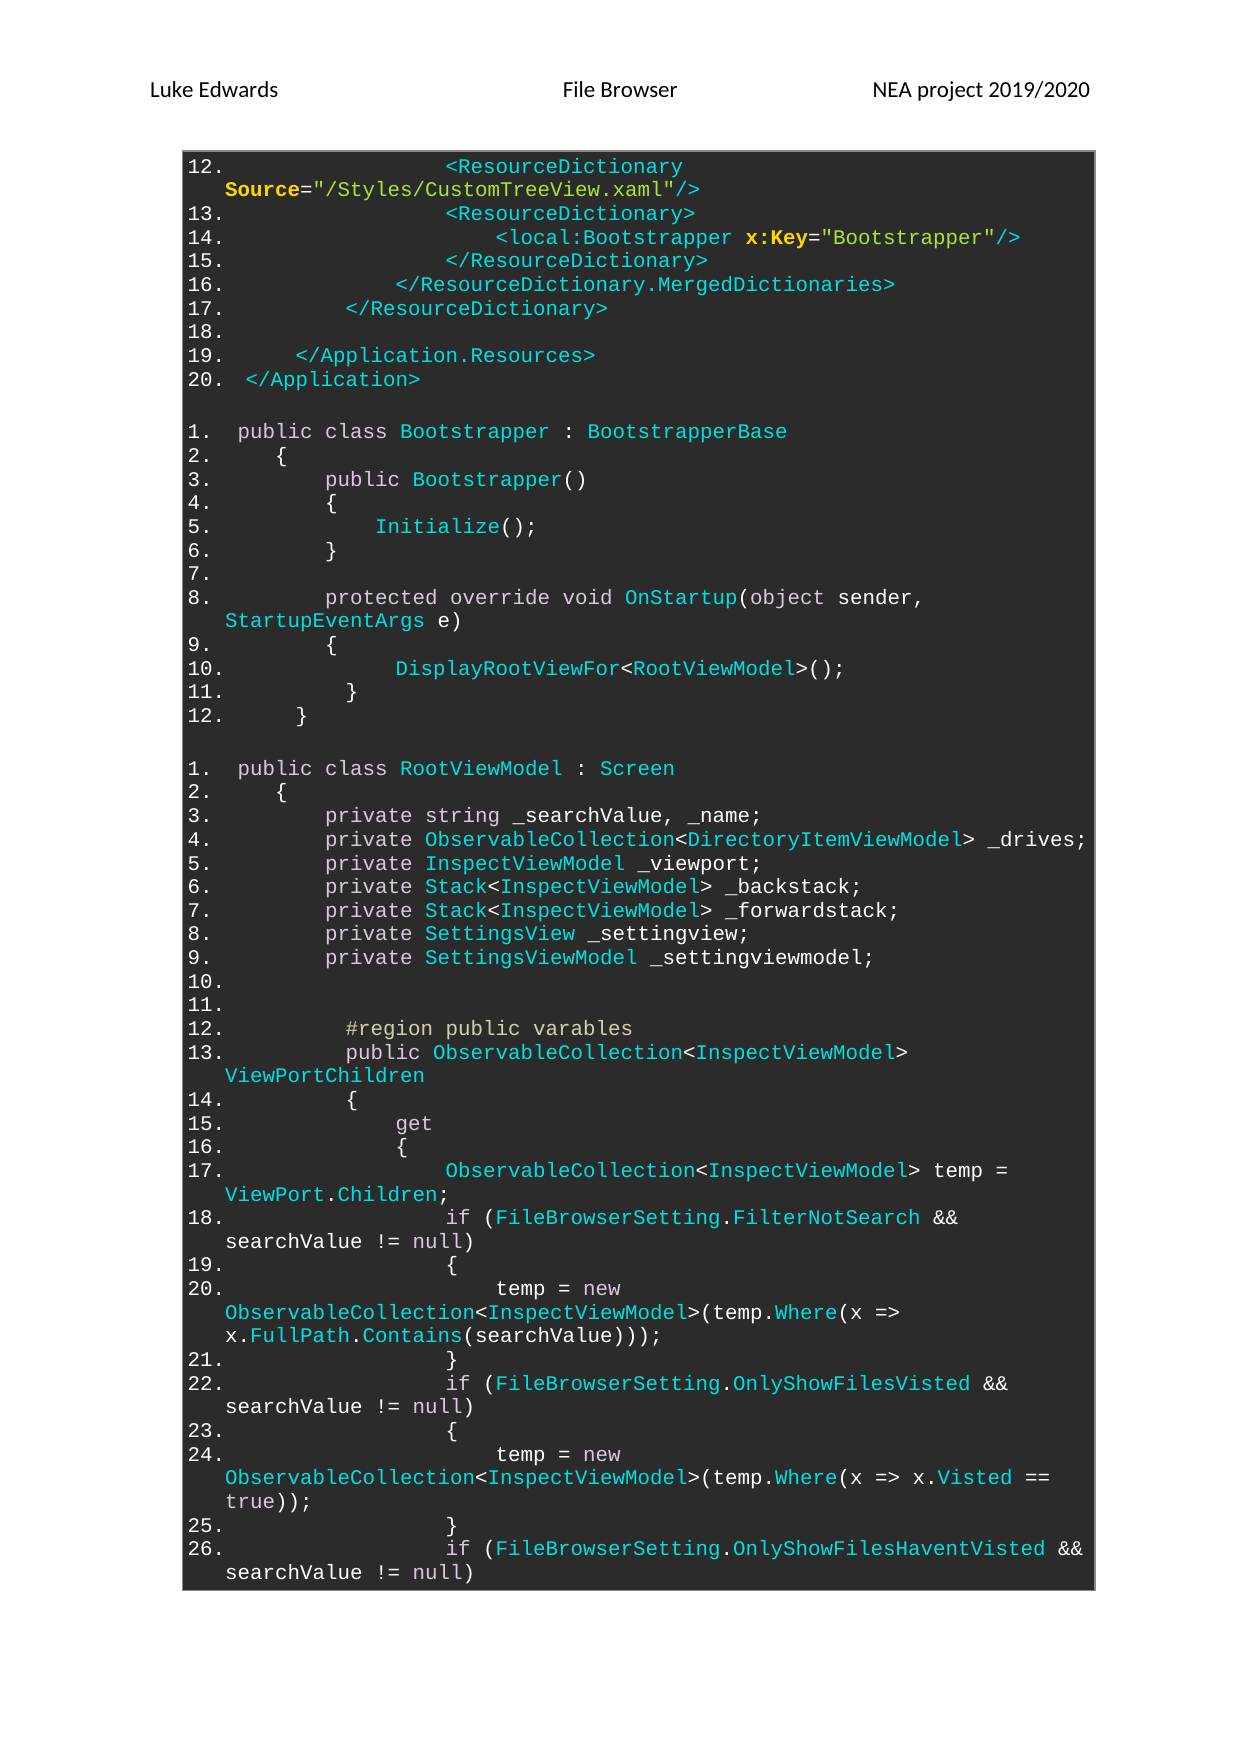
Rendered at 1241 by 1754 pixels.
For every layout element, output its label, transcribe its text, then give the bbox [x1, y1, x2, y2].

list public ObservableCollection<InspectViewModel> ViewPortChildren [183, 1036, 1094, 1083]
list private SettingsViewModel _settingviewmodel; [183, 941, 1094, 965]
list #region public varables [183, 1012, 1094, 1036]
list <ResourceDictionary> [183, 197, 1094, 221]
list if (FileBrowserSetting.FilterNotSearch && searchValue != null) [183, 1201, 1094, 1249]
list { [183, 628, 1094, 652]
list public Bootstrapper() [183, 463, 1094, 487]
list } [183, 534, 1094, 557]
list <ResourceDictionary Source="/Styles/CustomTreeView.xaml"/> [183, 152, 1094, 197]
list <local:Bootstrapper x:Key="Bootstrapper"/> [183, 221, 1094, 244]
list private string _searchValue, _name; [183, 799, 1094, 823]
list Initialize(); [183, 510, 1094, 534]
list private Stack<InspectViewModel> _forwardstack; [183, 894, 1094, 918]
list private SettingsView _settingview; [183, 918, 1094, 941]
list </Application> [183, 363, 1094, 392]
list </ResourceDictionary> [183, 292, 1094, 316]
list if (FileBrowserSetting.OnlyShowFilesHaventVisted && searchValue != null) [183, 1532, 1094, 1590]
list { [183, 776, 1094, 799]
list { [183, 1414, 1094, 1438]
list } [183, 676, 1094, 699]
list { [183, 1083, 1094, 1107]
list </ResourceDictionary> [183, 244, 1094, 268]
list get [183, 1107, 1094, 1131]
list public class Bootstrapper : BootstrapperBase [183, 416, 1094, 439]
list DisplayRootViewFor<RootViewModel>(); [183, 652, 1094, 676]
list } [183, 1509, 1094, 1532]
list public class RootViewModel : Screen [183, 752, 1094, 776]
list } [183, 1343, 1094, 1367]
list protected override void OnStartup(object sender, StartupEventArgs e) [183, 581, 1094, 628]
list temp = new ObservableCollection<InspectViewModel>(temp.Where(x => x.FullPath.Contains(searchValue))); [183, 1272, 1094, 1343]
list { [183, 1131, 1094, 1154]
list private InspectViewModel _viewport; [183, 847, 1094, 870]
list </ResourceDictionary.MergedDictionaries> [183, 268, 1094, 292]
list private ObservableCollection<DirectoryItemViewModel> _drives; [183, 823, 1094, 847]
list private Stack<InspectViewModel> _backstack; [183, 870, 1094, 894]
list { [183, 439, 1094, 463]
list </Application.Resources> [183, 339, 1094, 363]
list if (FileBrowserSetting.OnlyShowFilesVisted && searchValue != null) [183, 1367, 1094, 1414]
list { [183, 1249, 1094, 1272]
list { [183, 487, 1094, 510]
list } [183, 699, 1094, 729]
list ObservableCollection<InspectViewModel> temp = ViewPort.Children; [183, 1154, 1094, 1201]
list temp = new ObservableCollection<InspectViewModel>(temp.Where(x => x.Visted == true)); [183, 1438, 1094, 1509]
